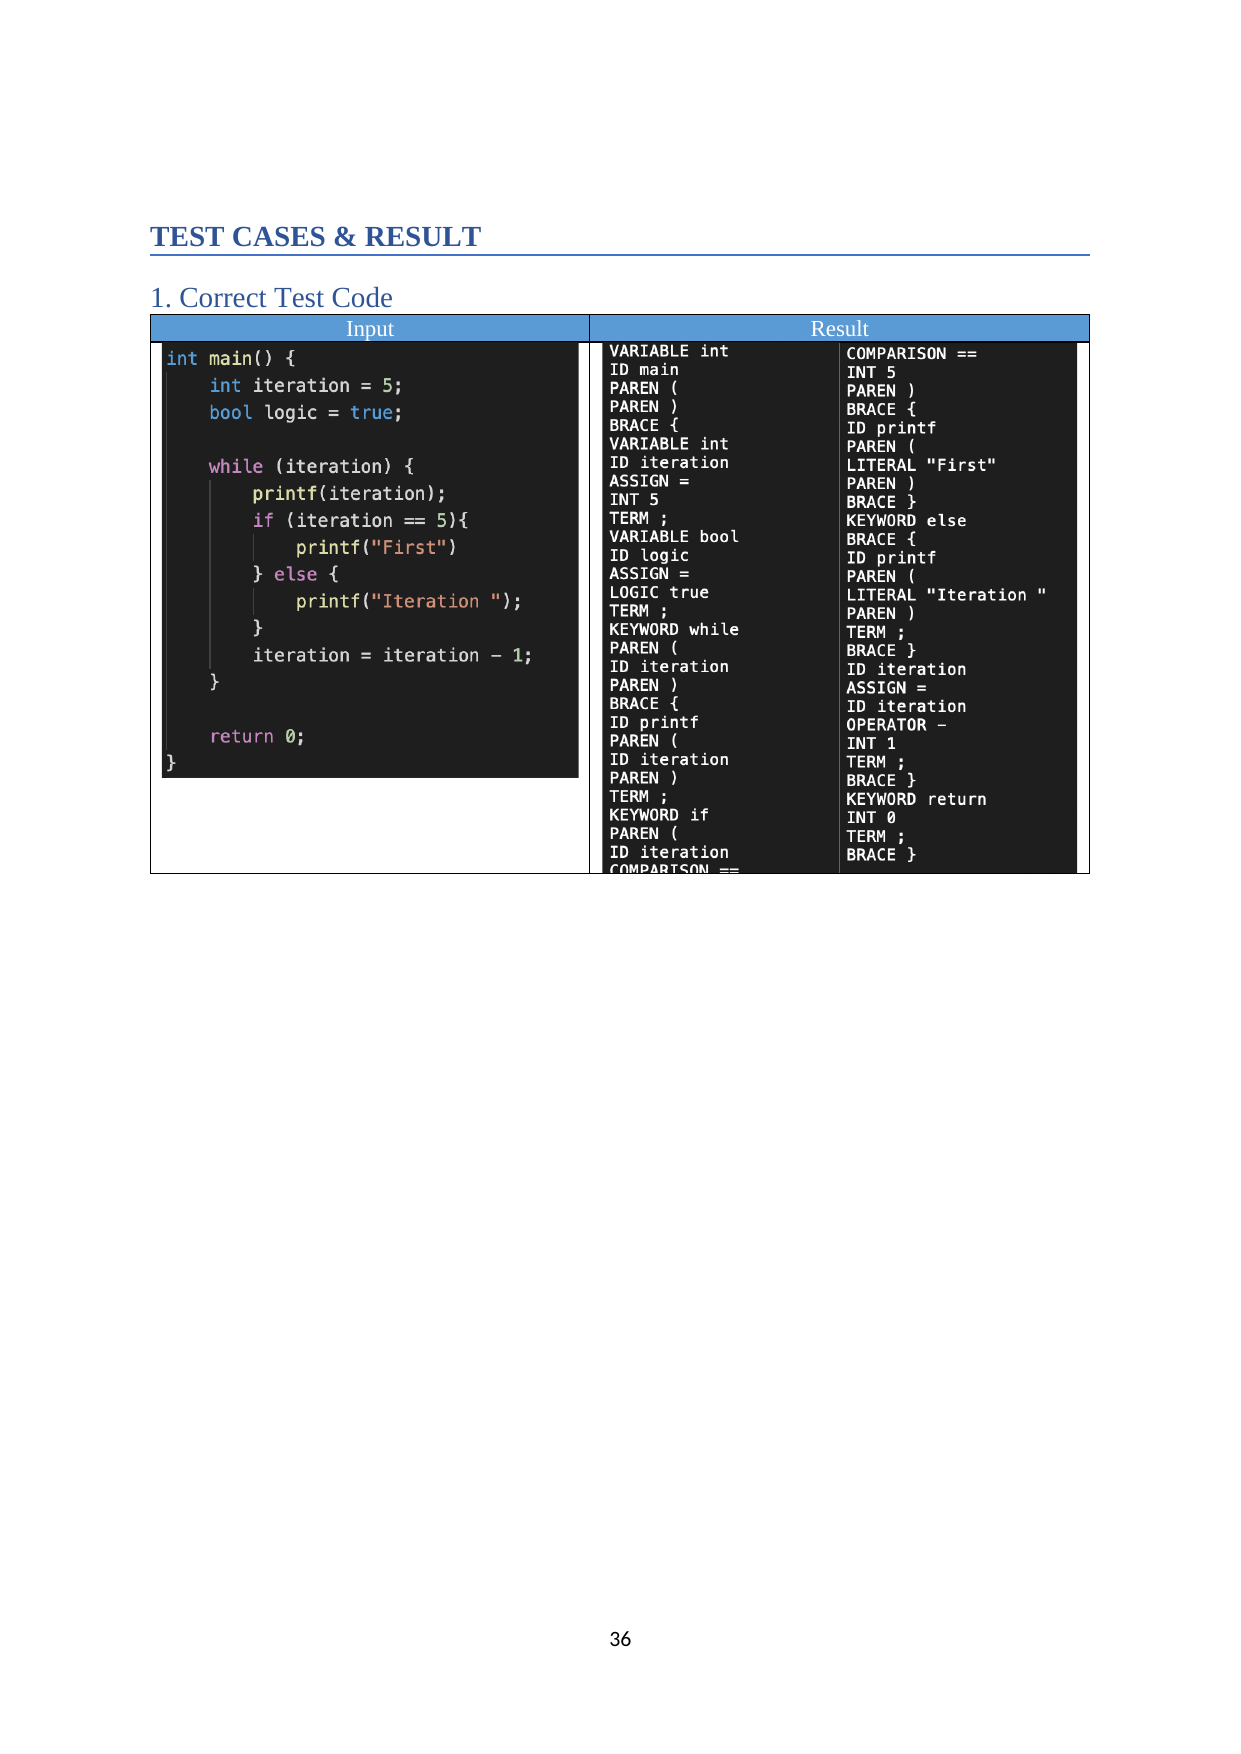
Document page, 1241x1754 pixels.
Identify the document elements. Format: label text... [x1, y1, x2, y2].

picture [161, 342, 579, 778]
table_cell [1078, 343, 1089, 873]
picture [602, 342, 1078, 873]
table_cell [590, 343, 602, 873]
subtitle 1. Correct Test Code [150, 281, 1090, 314]
table_cell [151, 343, 589, 873]
subtitle TEST CASES & RESULT [150, 219, 1090, 254]
table_header Result [590, 315, 1089, 341]
table_header Input [151, 315, 589, 341]
